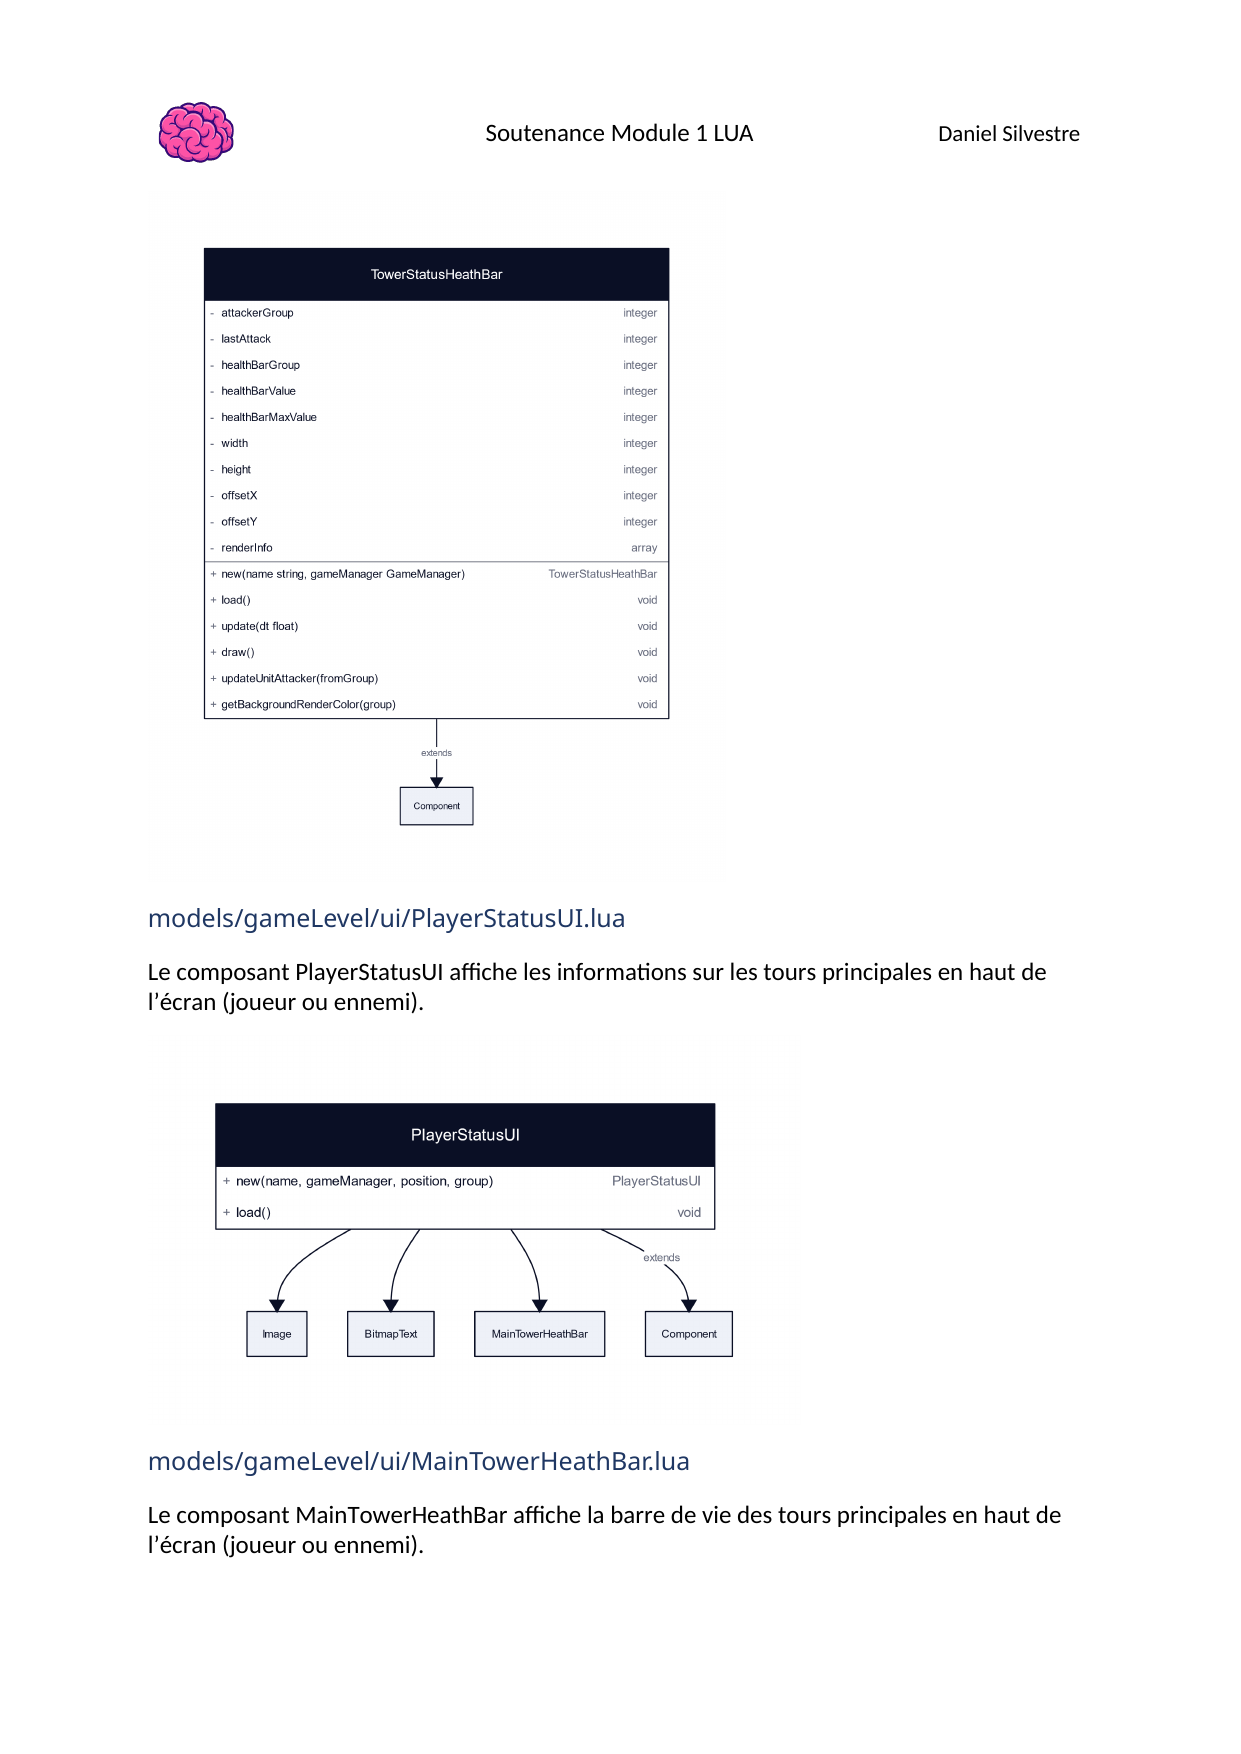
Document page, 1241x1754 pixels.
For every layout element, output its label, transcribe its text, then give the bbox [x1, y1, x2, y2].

picture [147, 191, 726, 882]
text Le composant PlayerStatusUI affiche les informations sur les tours principales en haut de l’écran (joueur ou ennemi). [148, 956, 1093, 1017]
subtitle models/gameLevel/ui/PlayerStatusUI.lua [148, 900, 1093, 934]
picture [147, 1035, 801, 1425]
subtitle models/gameLevel/ui/MainTowerHeathBar.lua [148, 1443, 1093, 1477]
picture [158, 101, 234, 164]
text Le composant MainTowerHeathBar affiche la barre de vie des tours principales en haut de l’écran (joueur ou ennemi). [148, 1499, 1093, 1560]
